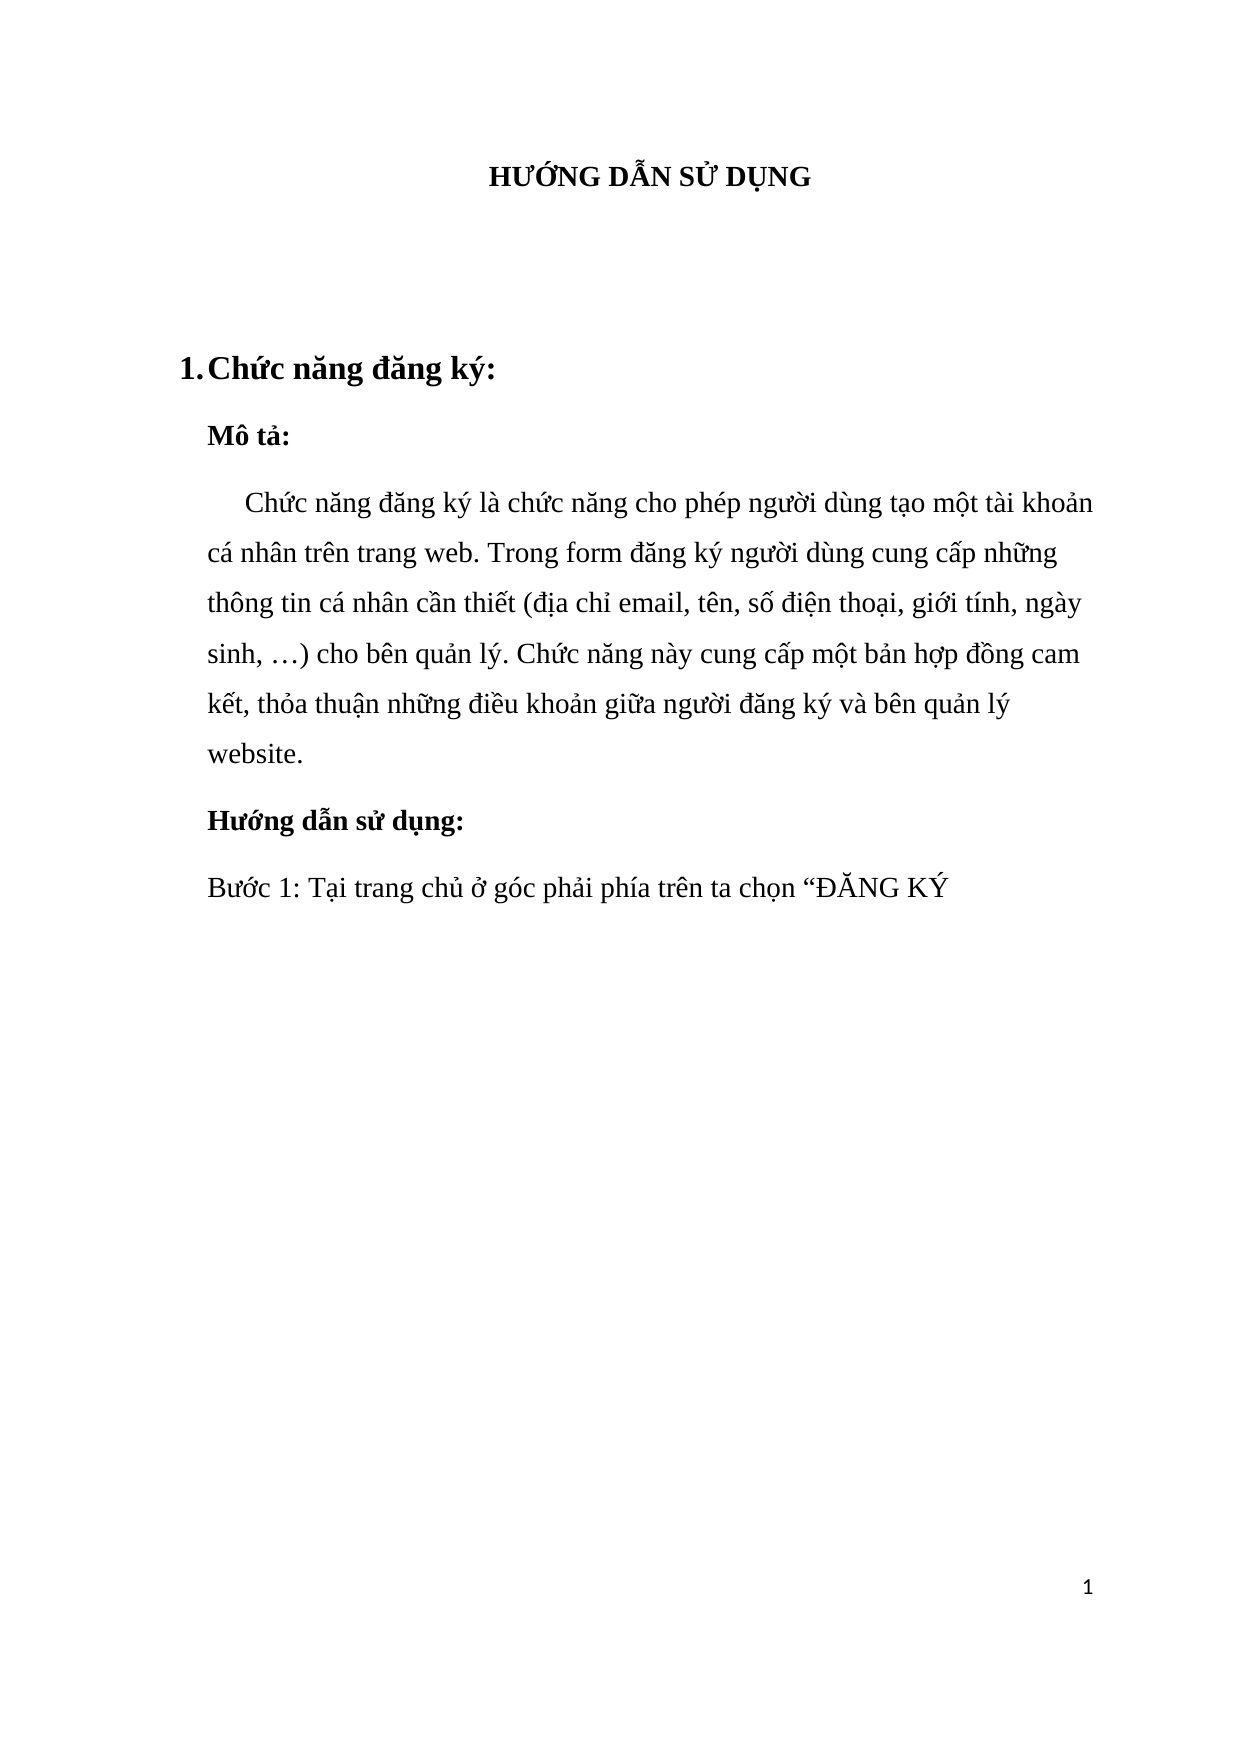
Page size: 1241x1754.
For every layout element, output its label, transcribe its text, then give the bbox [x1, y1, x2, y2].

text Chức năng đăng ký là chức năng cho phép người dùng tạo một tài khoản cá nhân trên trang web. Trong form đăng ký người dùng cung cấp những thông tin cá nhân cần thiết (địa chỉ email, tên, số điện thoại, giới tính, ngày sinh, …) cho bên quản lý. Chức năng này cung cấp một bản hợp đồng cam kết, thỏa thuận những điều khoản giữa người đăng ký và bên quản lý website. [207, 485, 1093, 770]
subtitle HƯỚNG DẪN SỬ DỤNG [207, 159, 1093, 193]
text Bước 1: Tại trang chủ ở góc phải phía trên ta chọn “ĐĂNG KÝ [207, 870, 1093, 904]
text Mô tả: [207, 418, 1093, 451]
subtitle Chức năng đăng ký: [179, 348, 1093, 386]
text Hướng dẫn sử dụng: [207, 803, 1093, 837]
